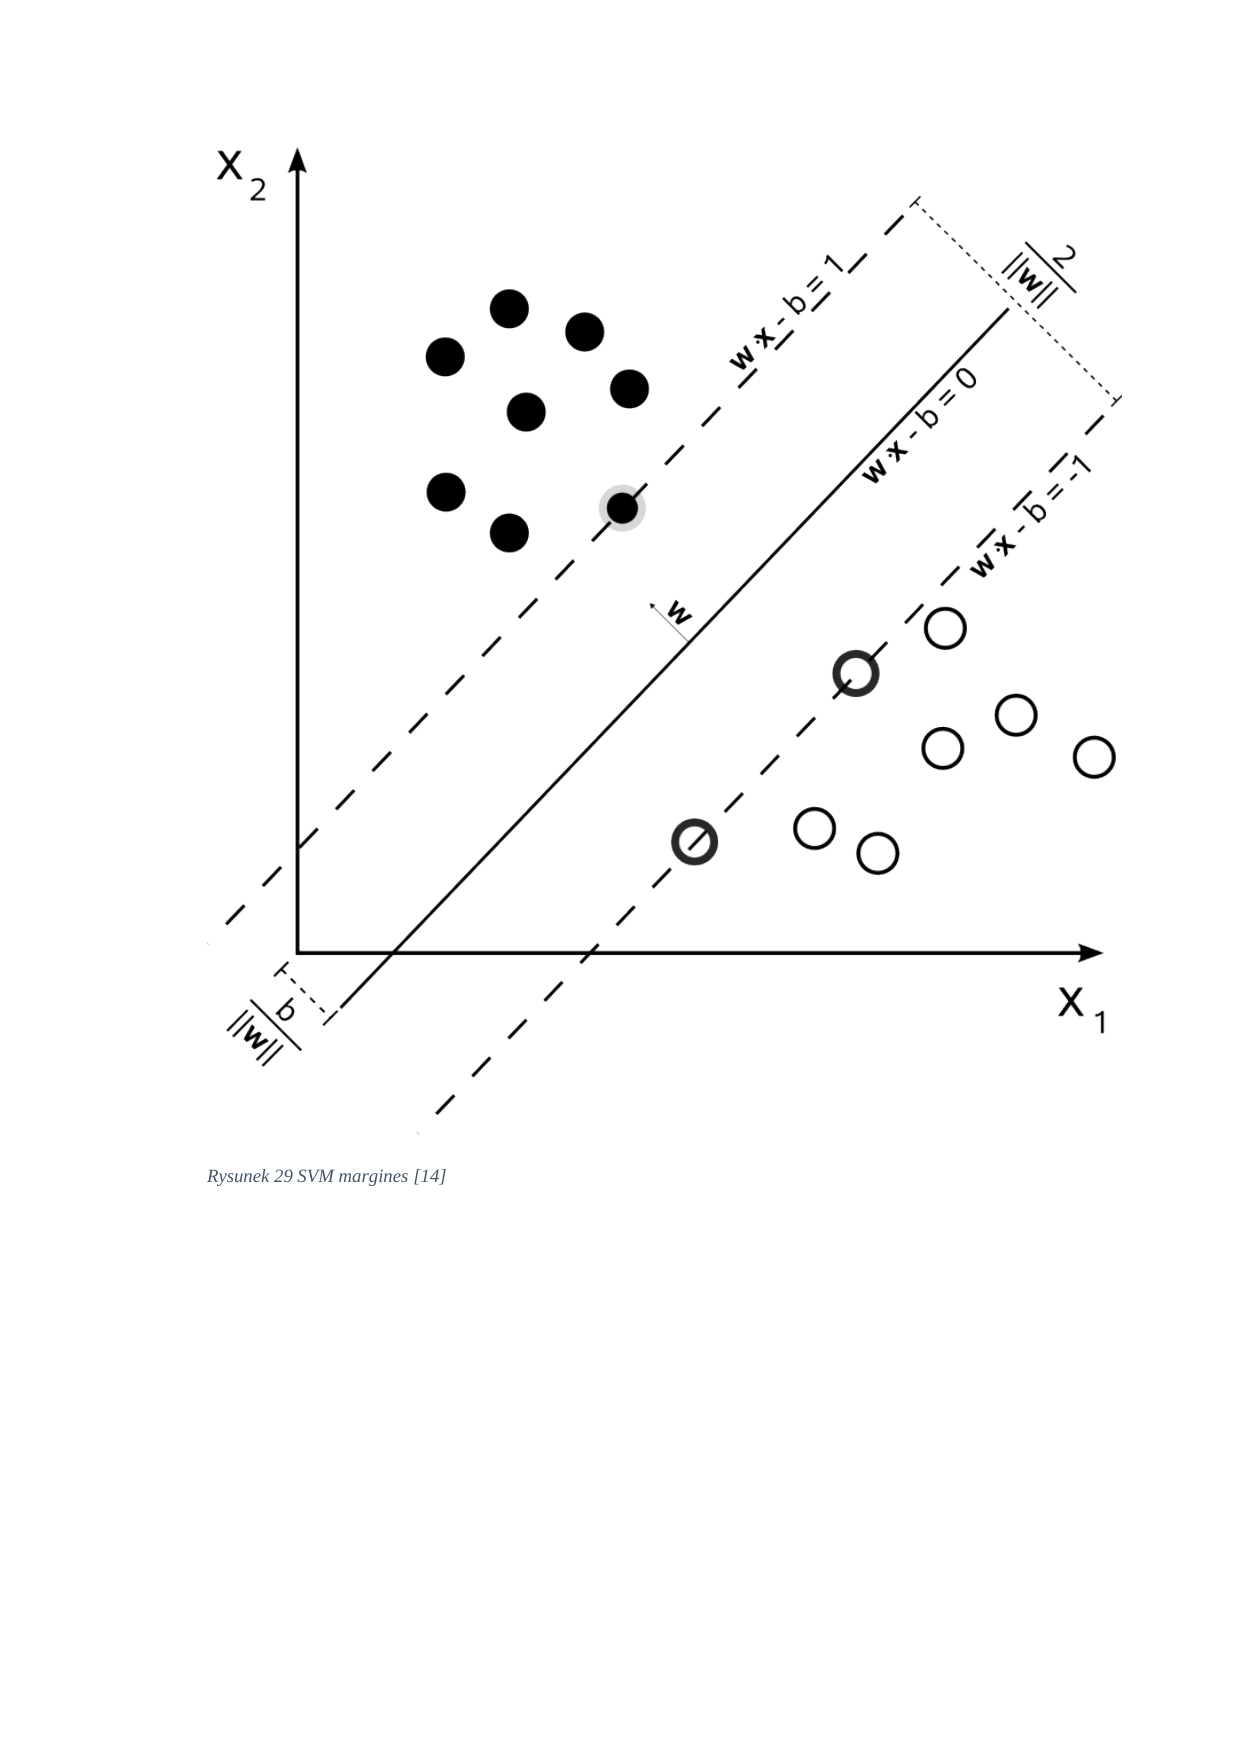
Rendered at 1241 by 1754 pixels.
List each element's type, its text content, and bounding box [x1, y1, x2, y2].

text Rysunek SVM margines [207, 1165, 1122, 1187]
picture [206, 147, 1123, 1135]
